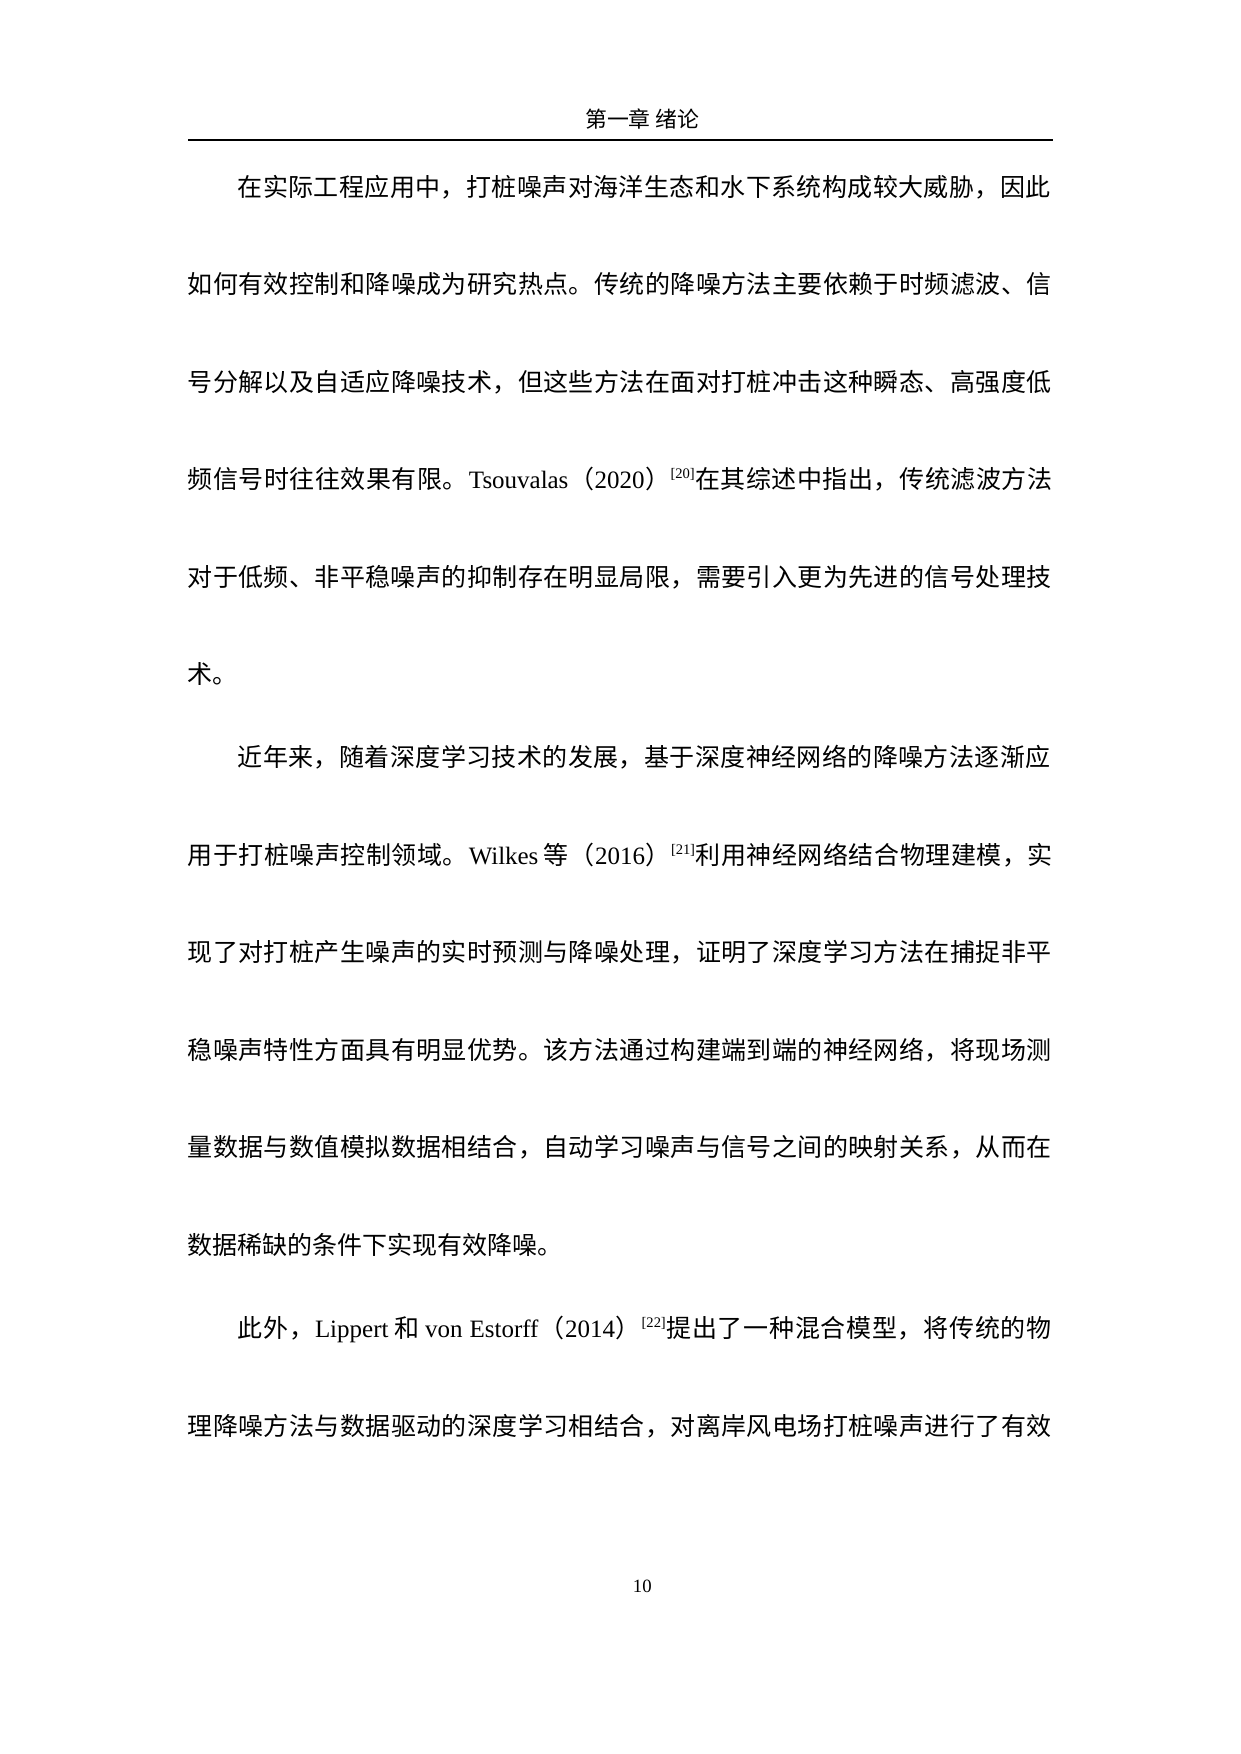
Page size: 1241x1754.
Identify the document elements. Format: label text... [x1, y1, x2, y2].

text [187, 1294, 1053, 1457]
text 在实际工程应用中，打桩噪声对海洋生态和水下系统构成较大威胁，因此如何有效控制和降噪成为研究热点。传统的降噪方法主要依赖于时频滤波、信号分解以及自适应降噪技术，但这些方法在面对打桩冲击这种瞬态、高强度低频信号时往往效果有限。Tsouvalas（2020）[21]在其综述中指出，传统滤波方法对于低频、非平稳噪声的抑制存在明显局限，需要引入更为先进的信号处理技术。 [187, 153, 1053, 705]
text 近年来，随着深度学习技术的发展，基于深度神经网络的降噪方法逐渐应用于打桩噪声控制领域。Wilkes等（2016）[22]利用神经网络结合物理建模，实现了对打桩产生噪声的实时预测与降噪处理，证明了深度学习方法在捕捉非平稳噪声特性方面具有明显优势。该方法通过构建端到端的神经网络，将现场测量数据与数值模拟数据相结合，自动学习噪声与信号之间的映射关系，从而在数据稀缺的条件下实现有效降噪。 [187, 723, 1053, 1276]
